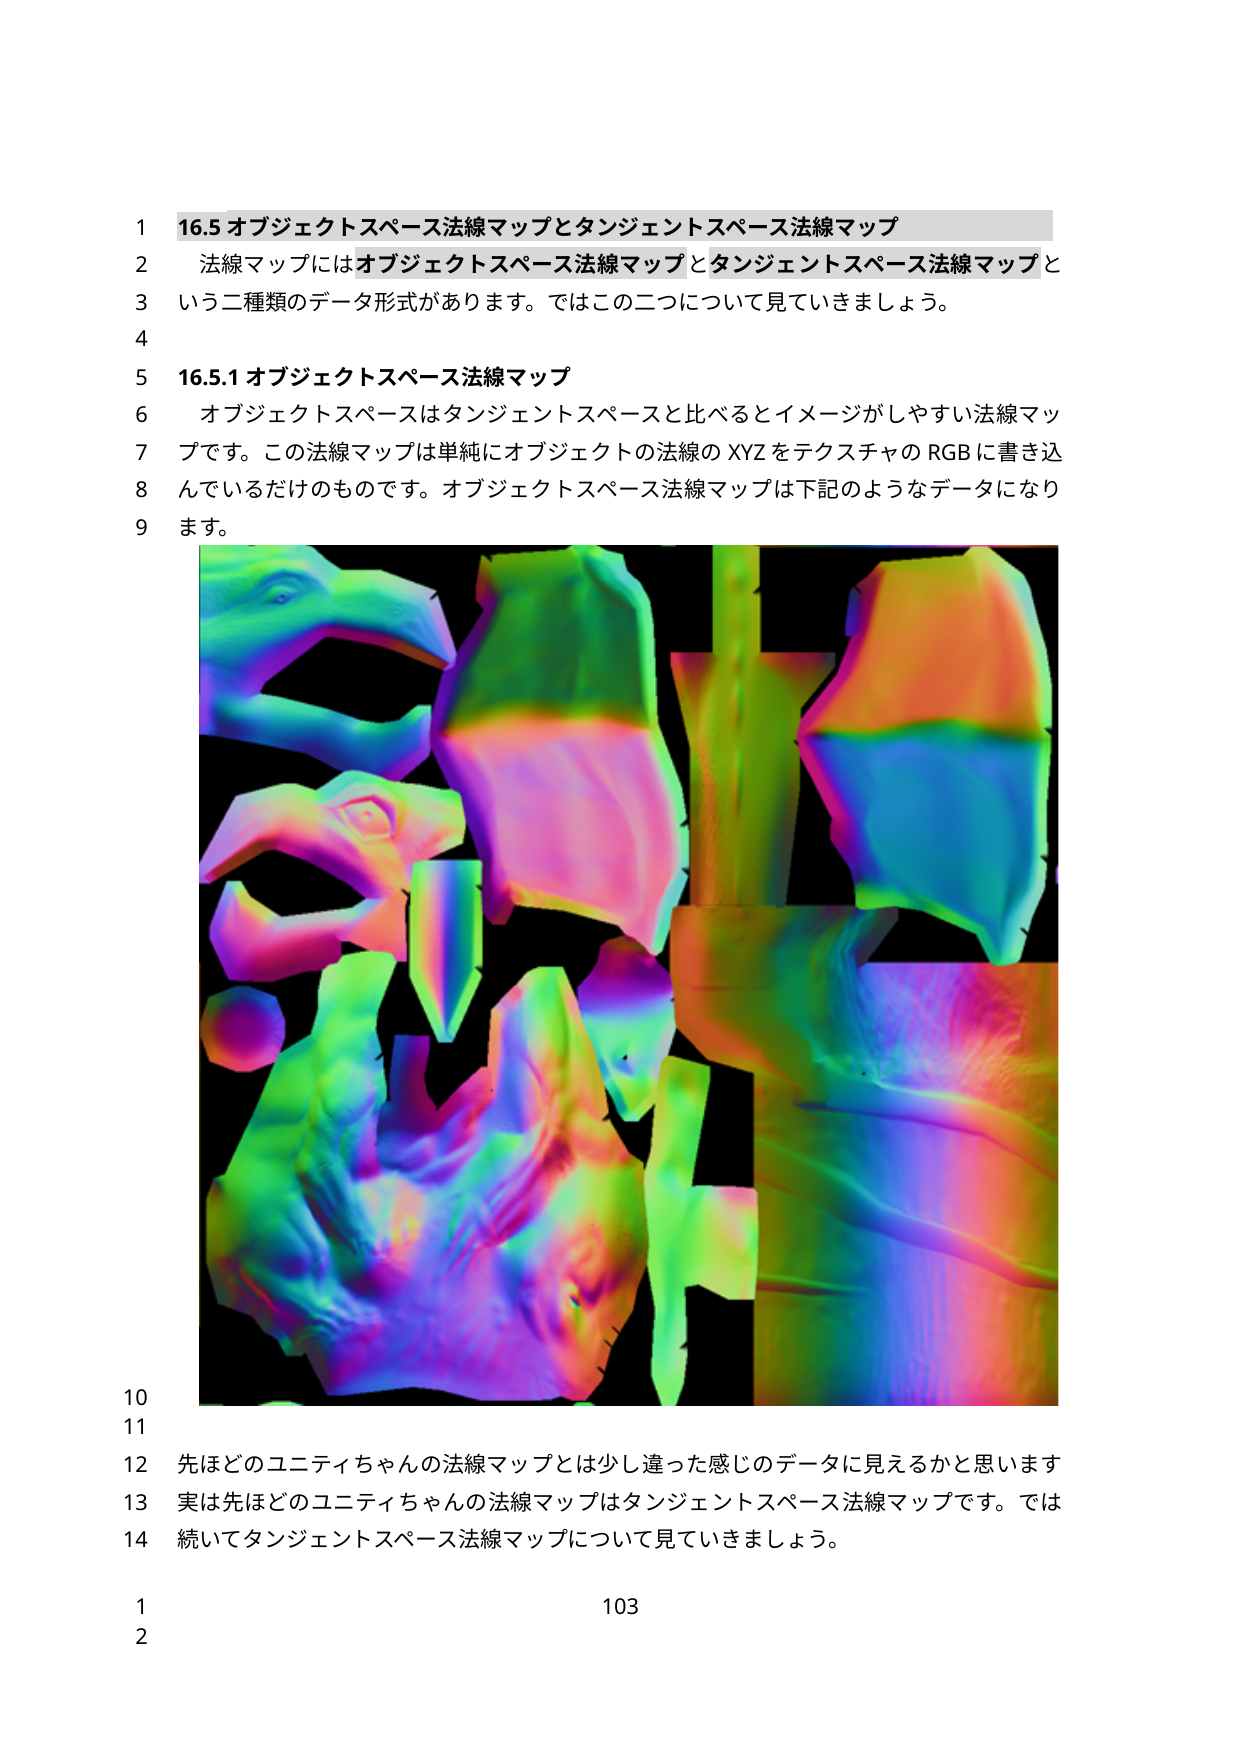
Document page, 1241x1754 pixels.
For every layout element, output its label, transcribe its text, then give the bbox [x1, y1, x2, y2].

text 先ほどのユニティちゃんの法線マップとは少し違った感じのデータに見えるかと思います。実は先ほどのユニティちゃんの法線マップはタンジェントスペース法線マップです。では続いてタンジェントスペース法線マップについて見ていきましょう。 [177, 1444, 1063, 1557]
text 16.5.1 オブジェクトスペース法線マップ [177, 357, 1063, 394]
picture [199, 545, 1059, 1406]
text 法線マップにはオブジェクトスペース法線マップとタンジェントスペース法線マップという二種類のデータ形式があります。ではこの二つについて見ていきましょう。 [177, 244, 1063, 319]
text 16.5 オブジェクトスペース法線マップとタンジェントスペース法線マップ [177, 207, 1063, 244]
text オブジェクトスペースはタンジェントスペースと比べるとイメージがしやすい法線マップです。この法線マップは単純にオブジェクトの法線のXYZをテクスチャのRGBに書き込んでいるだけのものです。オブジェクトスペース法線マップは下記のようなデータになります。 [177, 394, 1063, 544]
